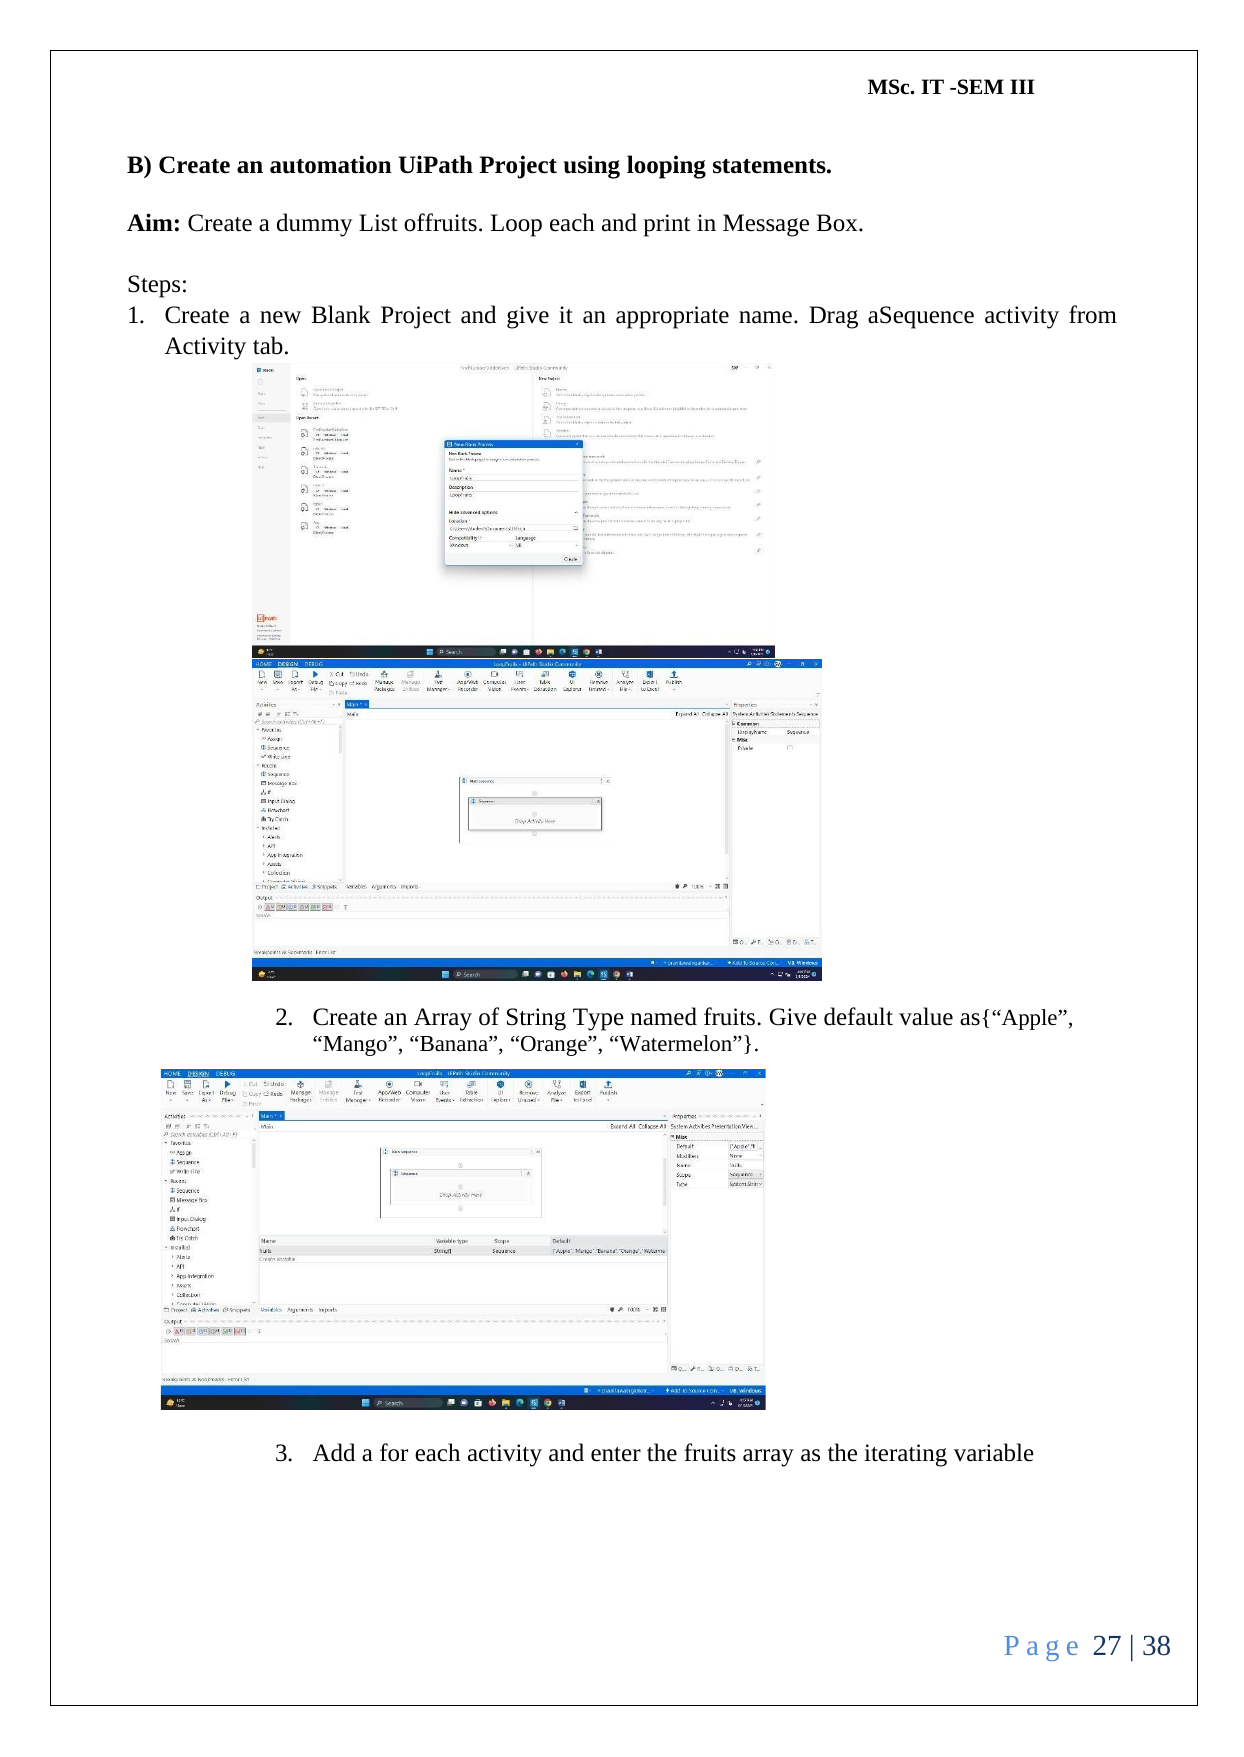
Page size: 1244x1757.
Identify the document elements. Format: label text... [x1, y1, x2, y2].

text Aim: Create a dummy List offruits. Loop each and print in Message Box. Steps: [127, 183, 866, 305]
picture [252, 659, 822, 981]
picture [160, 1069, 766, 1410]
text Activity tab. [164, 331, 1197, 360]
picture [252, 363, 775, 658]
list Add a for each activity and enter the fruits array as the iterating variable [275, 1438, 1197, 1467]
list Create an automation UiPath Project using looping statements. [127, 150, 1197, 178]
list Create a new Blank Project and give it an appropriate name. Drag aSequence activity from [127, 305, 1197, 328]
